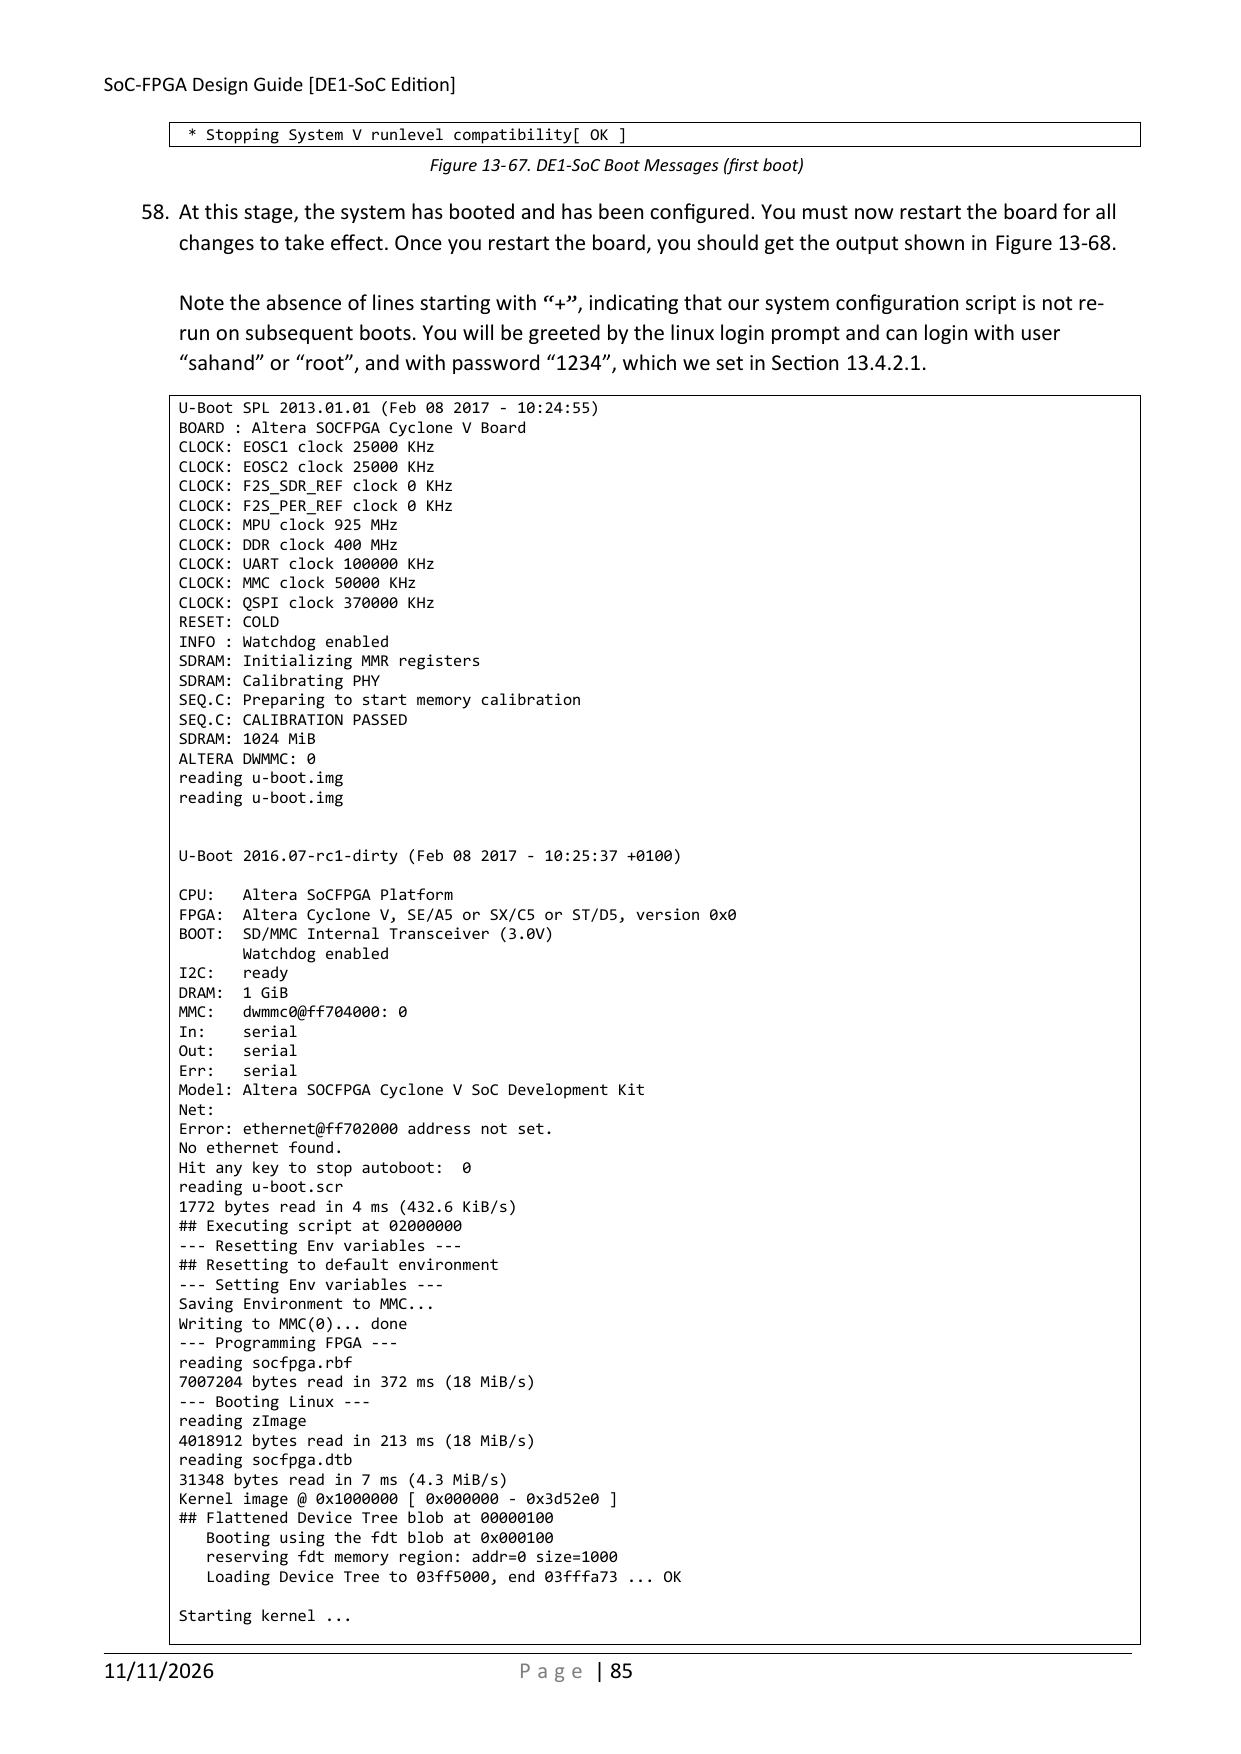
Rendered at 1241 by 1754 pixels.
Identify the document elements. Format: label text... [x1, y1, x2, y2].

text CLOCK: UART clock 100000 KHz [170, 551, 1140, 571]
text Error: ethernet@ff702000 address not set. [170, 1116, 1140, 1136]
text Booting using the fdt blob at 0x000100 [170, 1525, 1140, 1544]
text reading u-boot.scr [170, 1174, 1140, 1194]
text Kernel image @ 0x1000000 [ 0x000000 - 0x3d52e0 ] [170, 1486, 1140, 1506]
text SDRAM: Calibrating PHY [170, 668, 1140, 687]
text CLOCK: MPU clock 925 MHz [170, 512, 1140, 532]
text 1772 bytes read in 4 ms (432.6 KiB/s) [170, 1194, 1140, 1213]
text 7007204 bytes read in 372 ms (18 MiB/s) [170, 1369, 1140, 1389]
text U-Boot 2016.07-rc1-dirty (Feb 08 2017 - 10:25:37 +0100) [170, 843, 1140, 866]
text CLOCK: DDR clock 400 MHz [170, 532, 1140, 551]
text ALTERA DWMMC: 0 [170, 746, 1140, 765]
text Model: Altera SOCFPGA Cyclone V SoC Development Kit [170, 1077, 1140, 1097]
text RESET: COLD [170, 609, 1140, 629]
text CLOCK: QSPI clock 370000 KHz [170, 590, 1140, 609]
text ## Executing script at 02000000 [170, 1213, 1140, 1233]
text reading zImage [170, 1408, 1140, 1428]
text Loading Device Tree to 03ff5000, end 03fffa73 ... OK [170, 1564, 1140, 1587]
text CLOCK: EOSC2 clock 25000 KHz [170, 454, 1140, 473]
text In: serial [170, 1019, 1140, 1038]
text Saving Environment to MMC... [170, 1291, 1140, 1311]
text Watchdog enabled [170, 941, 1140, 960]
text No ethernet found. [170, 1136, 1140, 1155]
text ## Flattened Device Tree blob at 00000100 [170, 1506, 1140, 1525]
text MMC: dwmmc0@ff704000: 0 [170, 999, 1140, 1019]
text reading socfpga.dtb [170, 1447, 1140, 1467]
text reading socfpga.rbf [170, 1350, 1140, 1369]
text reserving fdt memory region: addr=0 size=1000 [170, 1544, 1140, 1564]
text Writing to MMC(0)... done [170, 1311, 1140, 1330]
text Net: [170, 1097, 1140, 1116]
text BOARD : Altera SOCFPGA Cyclone V Board [170, 415, 1140, 434]
text CLOCK: EOSC1 clock 25000 KHz [170, 434, 1140, 454]
text SDRAM: 1024 MiB [170, 726, 1140, 746]
text --- Programming FPGA --- [170, 1330, 1140, 1350]
text --- Booting Linux --- [170, 1389, 1140, 1408]
text 31348 bytes read in 7 ms (4.3 MiB/s) [170, 1467, 1140, 1486]
text reading u-boot.img [170, 785, 1140, 807]
text BOOT: SD/MMC Internal Transceiver (3.0V) [170, 921, 1140, 941]
text SEQ.C: Preparing to start memory calibration [170, 687, 1140, 707]
text FPGA: Altera Cyclone V, SE/A5 or SX/C5 or ST/D5, version 0x0 [170, 902, 1140, 921]
text SEQ.C: CALIBRATION PASSED [170, 707, 1140, 726]
text DRAM: 1 GiB [170, 980, 1140, 999]
text I2C: ready [170, 960, 1140, 980]
text * Stopping System V runlevel compatibility[ OK ] [170, 123, 1140, 146]
text --- Setting Env variables --- [170, 1272, 1140, 1291]
text Hit any key to stop autoboot: 0 [170, 1155, 1140, 1174]
text reading u-boot.img [170, 765, 1140, 785]
text --- Resetting Env variables --- [170, 1233, 1140, 1252]
text Starting kernel ... [170, 1603, 1140, 1626]
text Out: serial [170, 1038, 1140, 1058]
text 4018912 bytes read in 213 ms (18 MiB/s) [170, 1428, 1140, 1447]
text SDRAM: Initializing MMR registers [170, 648, 1140, 668]
text U-Boot SPL 2013.01.01 (Feb 08 2017 - 10:24:55) [170, 396, 1140, 415]
text CLOCK: F2S_SDR_REF clock 0 KHz [170, 473, 1140, 493]
text CPU: Altera SoCFPGA Platform [170, 882, 1140, 902]
text ## Resetting to default environment [170, 1252, 1140, 1272]
text CLOCK: F2S_PER_REF clock 0 KHz [170, 493, 1140, 512]
text Err: serial [170, 1058, 1140, 1077]
text CLOCK: MMC clock 50000 KHz [170, 571, 1140, 590]
text INFO : Watchdog enabled [170, 629, 1140, 648]
